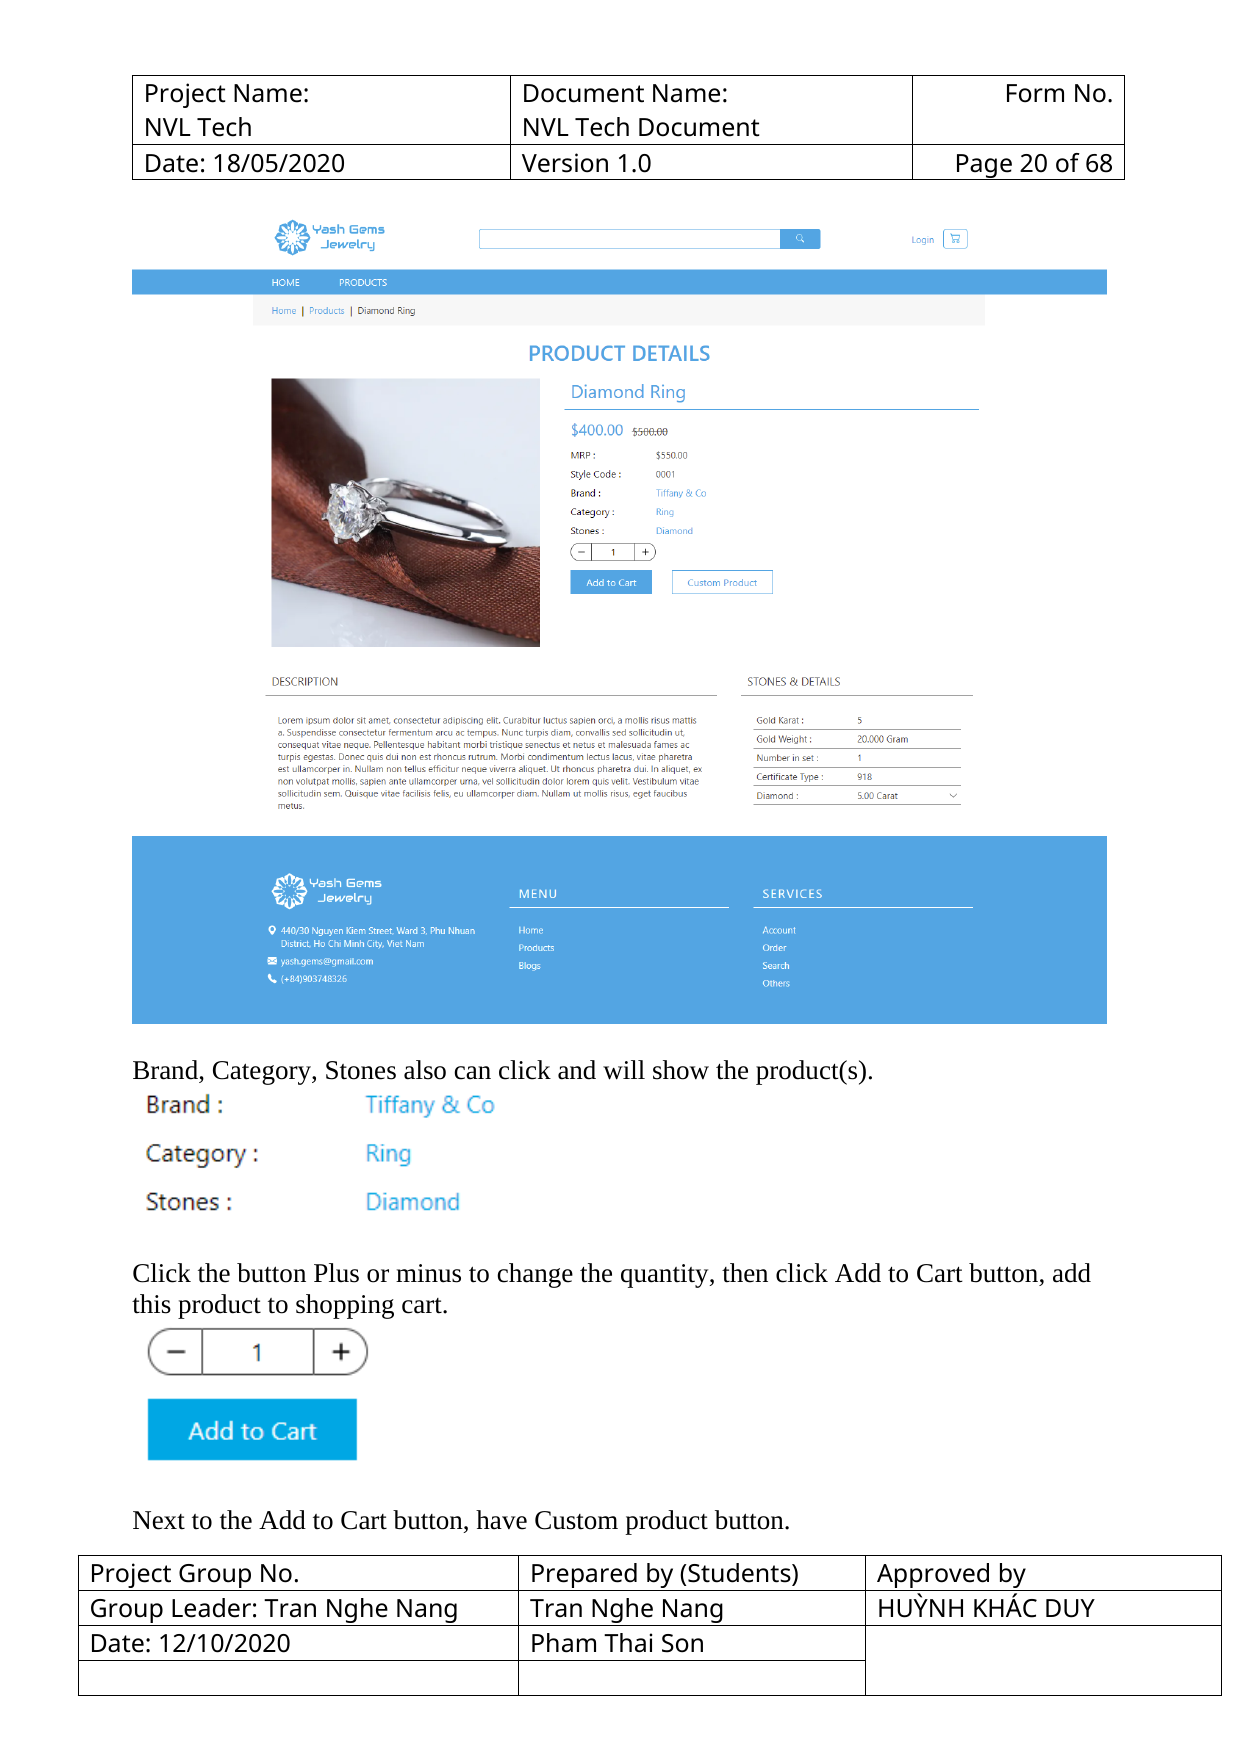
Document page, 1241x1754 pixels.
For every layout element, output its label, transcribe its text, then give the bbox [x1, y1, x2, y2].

text Next to the Add to Cart button, have Custom product button. [132, 1504, 1125, 1535]
text Brand, Category, Stones also can click and will show the product(s). [132, 1054, 1125, 1085]
picture [132, 209, 1107, 1024]
text Click the button Plus or minus to change the quantity, then click Add to Cart button, add this product to shopping cart. [132, 1257, 1125, 1319]
picture [132, 1085, 545, 1226]
picture [132, 1319, 387, 1473]
